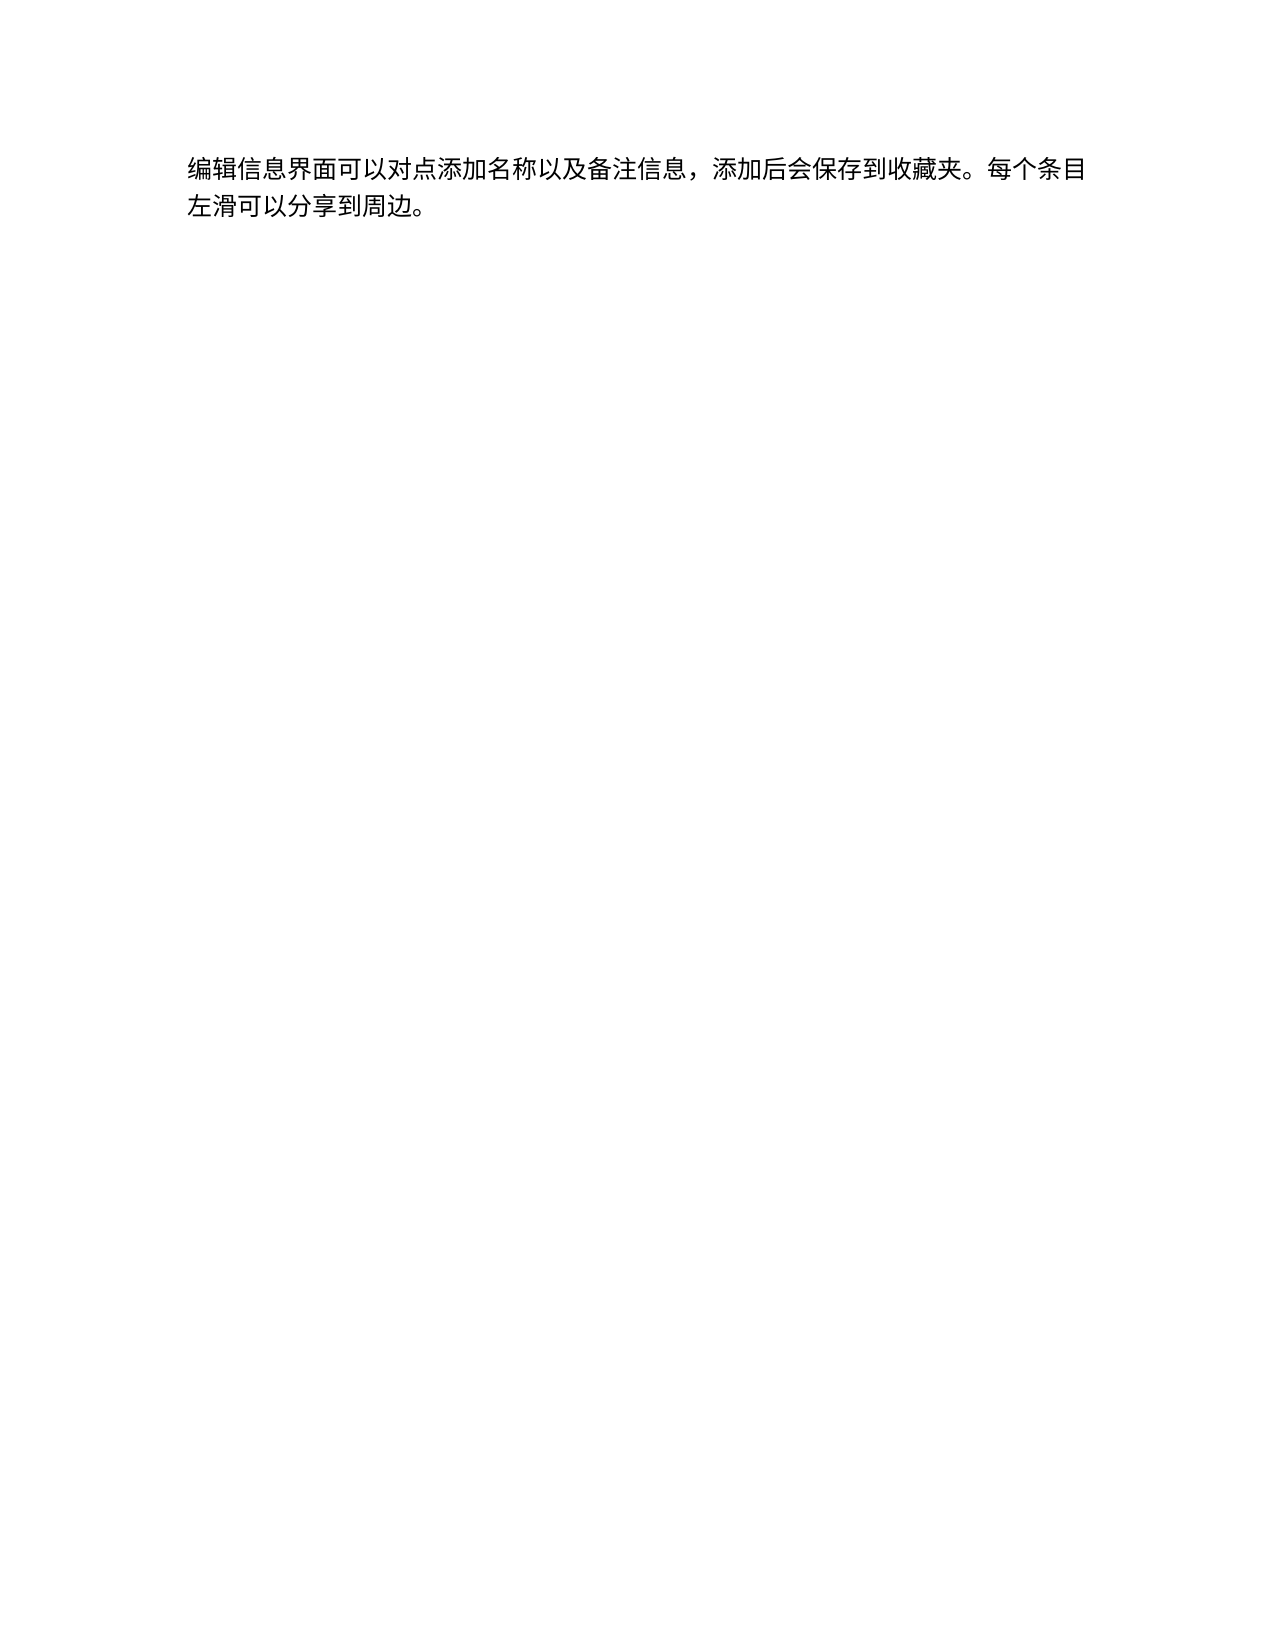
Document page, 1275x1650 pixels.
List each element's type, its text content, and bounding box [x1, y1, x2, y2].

text 编辑信息界面可以对点添加名称以及备注信息，添加后会保存到收藏夹。每个条目左滑可以分享到周边。 [187, 150, 1087, 222]
